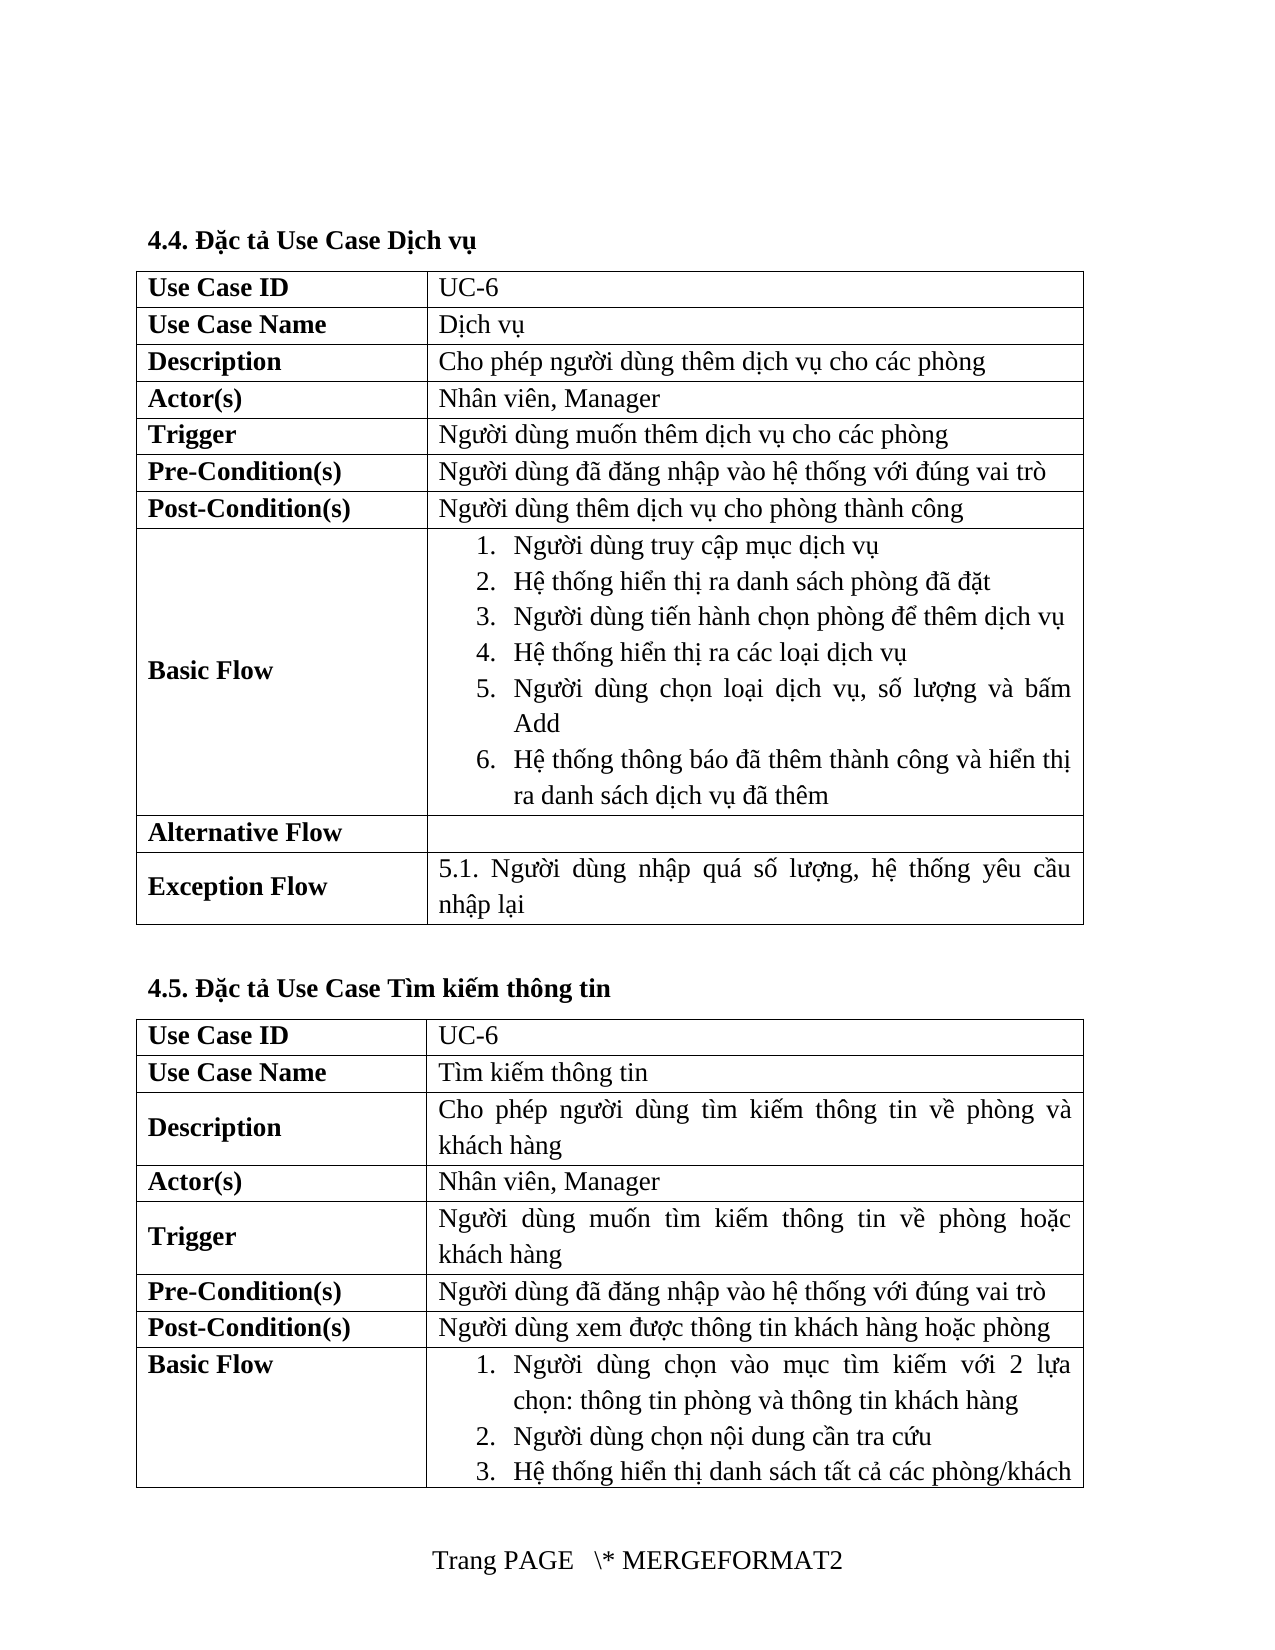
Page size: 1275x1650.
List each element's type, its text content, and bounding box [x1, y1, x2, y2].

table_cell Actor(s) [137, 382, 427, 418]
table_header Use Case ID [137, 1020, 426, 1055]
table_cell 5.1. Người dùng nhập quá số lượng, hệ thống yêu cầu nhập lại [428, 853, 1083, 924]
table_cell Người dùng truy cập mục dịch vụ Hệ thống hiển thị ra danh sách phòng đã đặt Người dùng tiến hành chọn phòng để thêm dịch vụ Hệ thống hiển thị ra các loại dịch vụ Người dùng chọn loại dịch vụ, số lượng và bấm Add Hệ thống thông báo đã thêm thành công và hiển thị ra danh sách dịch vụ đã thêm [428, 529, 1083, 815]
table_cell Basic Flow [137, 529, 427, 815]
table_header Use Case ID [137, 272, 427, 307]
table_cell Description [137, 1093, 426, 1164]
table_cell Use Case Name [137, 1056, 426, 1092]
table_cell Người dùng muốn tìm kiếm thông tin về phòng hoặc khách hàng [427, 1202, 1083, 1274]
table_cell Người dùng đã đăng nhập vào hệ thống với đúng vai trò [427, 1275, 1083, 1311]
table_cell Trigger [137, 419, 427, 454]
table_cell Nhân viên, Manager [428, 382, 1083, 418]
table_cell Cho phép người dùng tìm kiếm thông tin về phòng và khách hàng [427, 1093, 1083, 1164]
table_cell Alternative Flow [137, 816, 427, 852]
table_cell Người dùng đã đăng nhập vào hệ thống với đúng vai trò [428, 455, 1083, 491]
table_cell Use Case Name [137, 308, 427, 344]
table_cell Người dùng thêm dịch vụ cho phòng thành công [428, 492, 1083, 528]
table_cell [427, 1348, 1083, 1487]
table_cell Actor(s) [137, 1166, 426, 1201]
table_cell Người dùng xem được thông tin khách hàng hoặc phòng [427, 1312, 1083, 1347]
table_cell Dịch vụ [428, 308, 1083, 344]
table_cell [428, 816, 1083, 852]
table_cell Pre-Condition(s) [137, 1275, 426, 1311]
table_cell Tìm kiếm thông tin [427, 1056, 1083, 1092]
text 4.4. Đặc tả Use Case Dịch vụ [148, 224, 1127, 255]
table_cell Nhân viên, Manager [427, 1166, 1083, 1201]
table_cell Post-Condition(s) [137, 1312, 426, 1347]
table_cell Người dùng muốn thêm dịch vụ cho các phòng [428, 419, 1083, 454]
table_cell Trigger [137, 1202, 426, 1274]
table_header UC-6 [428, 272, 1083, 307]
table_cell Description [137, 345, 427, 381]
text 4.5. Đặc tả Use Case Tìm kiếm thông tin [148, 972, 1127, 1003]
table_cell Post-Condition(s) [137, 492, 427, 528]
table_header UC-6 [427, 1020, 1083, 1055]
table_cell Basic Flow [137, 1348, 426, 1487]
table_cell Exception Flow [137, 853, 427, 924]
table_cell Cho phép người dùng thêm dịch vụ cho các phòng [428, 345, 1083, 381]
table_cell Pre-Condition(s) [137, 455, 427, 491]
